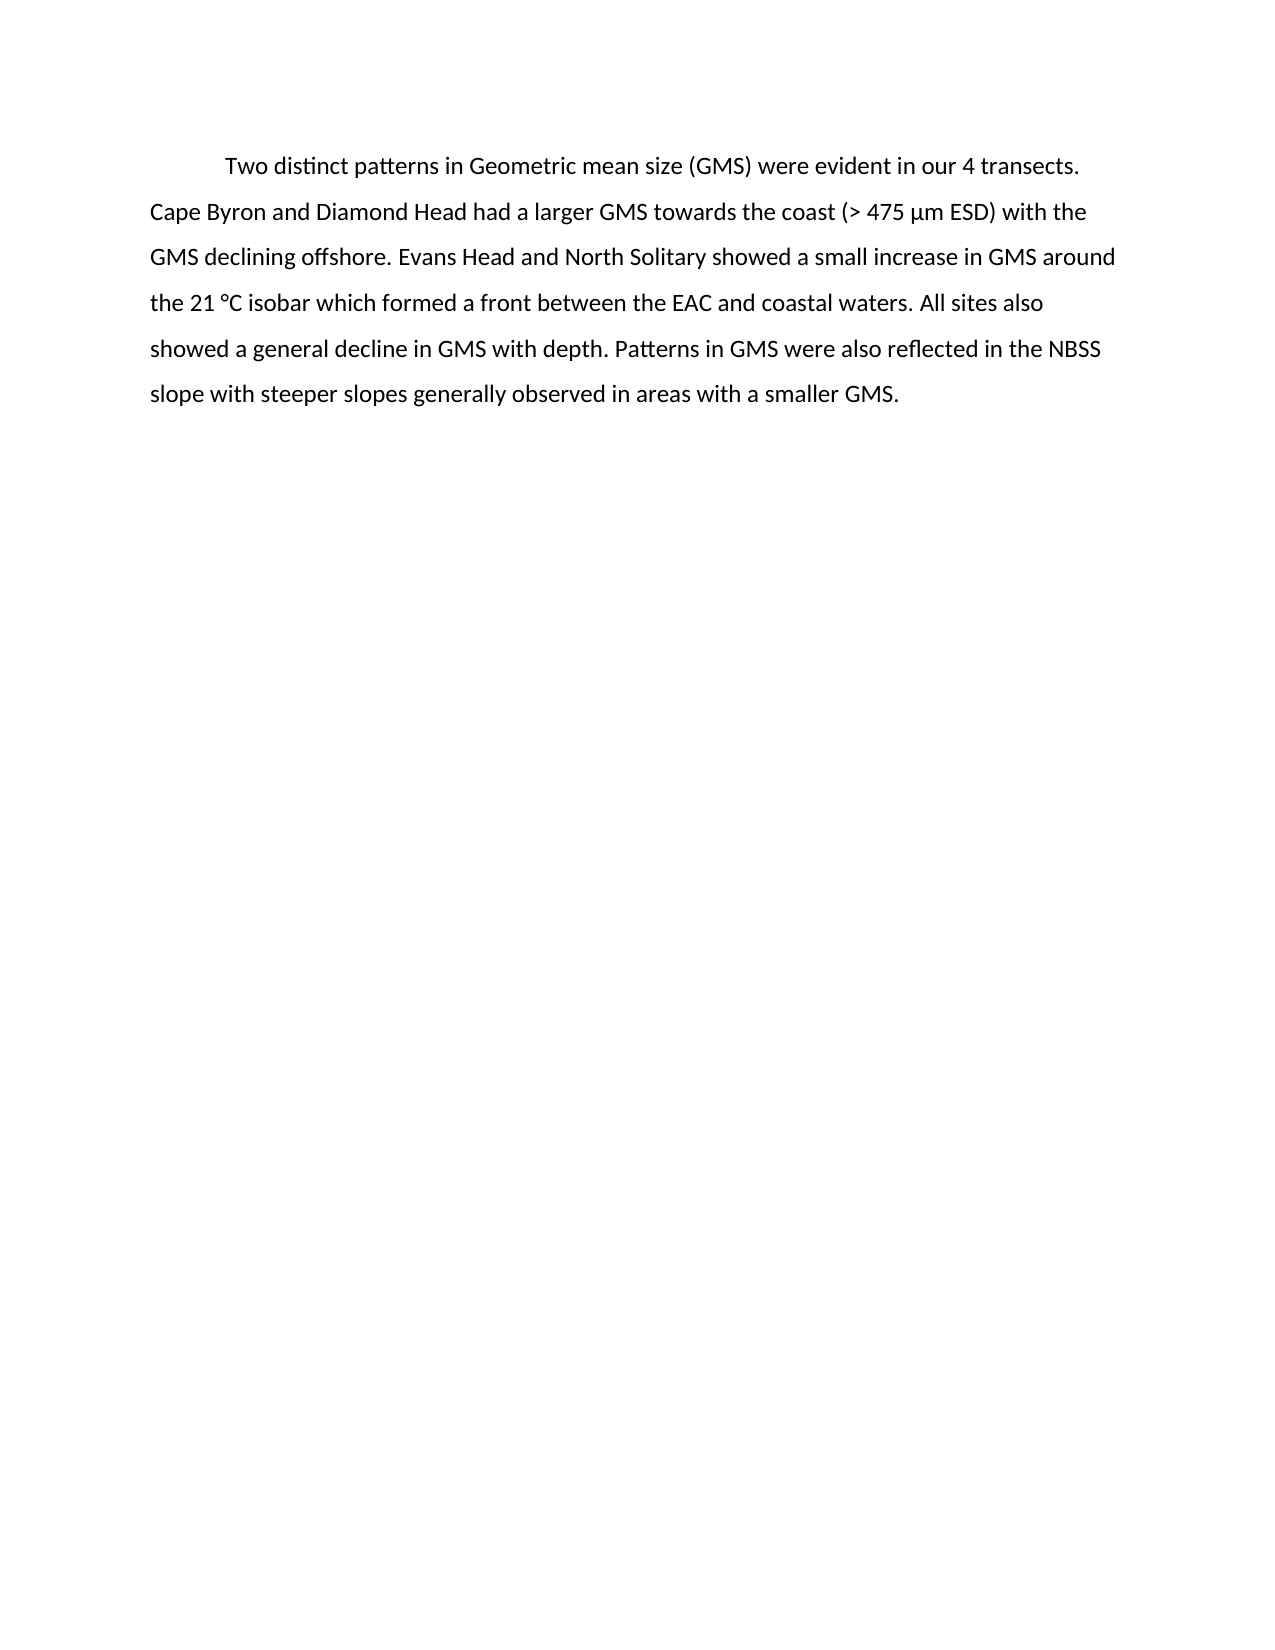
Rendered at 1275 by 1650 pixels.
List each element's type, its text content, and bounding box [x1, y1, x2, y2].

text Two distinct patterns in Geometric mean size (GMS) were evident in our 4 transects. Cape Byron and Diamond Head had a larger GMS towards the coast (> 475 µm ESD) with the GMS declining offshore. Evans Head and North Solitary showed a small increase in GMS around the 21 °C isobar which formed a front between the EAC and coastal waters. All sites also showed a general decline in GMS with depth. Patterns in GMS were also reflected in the NBSS slope with steeper slopes generally observed in areas with a smaller GMS. [150, 150, 1125, 409]
